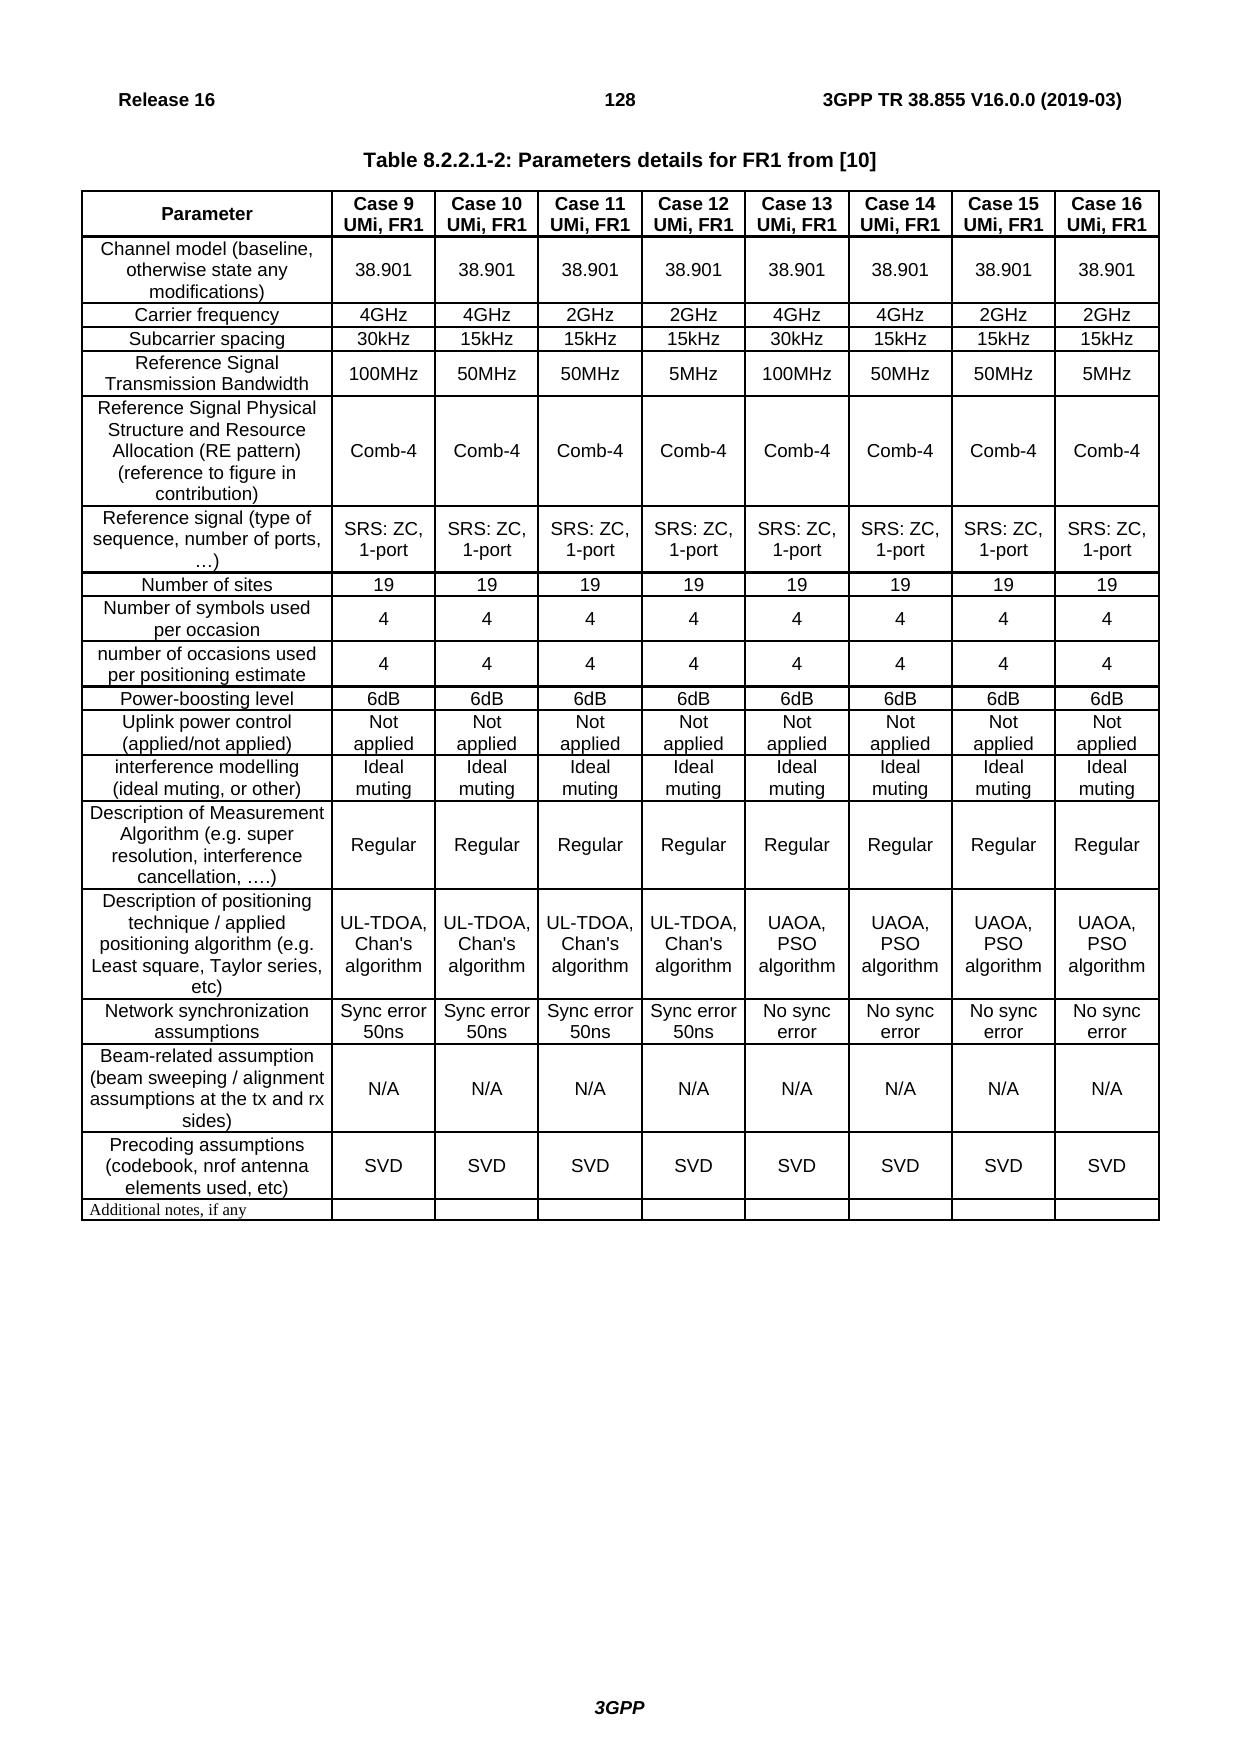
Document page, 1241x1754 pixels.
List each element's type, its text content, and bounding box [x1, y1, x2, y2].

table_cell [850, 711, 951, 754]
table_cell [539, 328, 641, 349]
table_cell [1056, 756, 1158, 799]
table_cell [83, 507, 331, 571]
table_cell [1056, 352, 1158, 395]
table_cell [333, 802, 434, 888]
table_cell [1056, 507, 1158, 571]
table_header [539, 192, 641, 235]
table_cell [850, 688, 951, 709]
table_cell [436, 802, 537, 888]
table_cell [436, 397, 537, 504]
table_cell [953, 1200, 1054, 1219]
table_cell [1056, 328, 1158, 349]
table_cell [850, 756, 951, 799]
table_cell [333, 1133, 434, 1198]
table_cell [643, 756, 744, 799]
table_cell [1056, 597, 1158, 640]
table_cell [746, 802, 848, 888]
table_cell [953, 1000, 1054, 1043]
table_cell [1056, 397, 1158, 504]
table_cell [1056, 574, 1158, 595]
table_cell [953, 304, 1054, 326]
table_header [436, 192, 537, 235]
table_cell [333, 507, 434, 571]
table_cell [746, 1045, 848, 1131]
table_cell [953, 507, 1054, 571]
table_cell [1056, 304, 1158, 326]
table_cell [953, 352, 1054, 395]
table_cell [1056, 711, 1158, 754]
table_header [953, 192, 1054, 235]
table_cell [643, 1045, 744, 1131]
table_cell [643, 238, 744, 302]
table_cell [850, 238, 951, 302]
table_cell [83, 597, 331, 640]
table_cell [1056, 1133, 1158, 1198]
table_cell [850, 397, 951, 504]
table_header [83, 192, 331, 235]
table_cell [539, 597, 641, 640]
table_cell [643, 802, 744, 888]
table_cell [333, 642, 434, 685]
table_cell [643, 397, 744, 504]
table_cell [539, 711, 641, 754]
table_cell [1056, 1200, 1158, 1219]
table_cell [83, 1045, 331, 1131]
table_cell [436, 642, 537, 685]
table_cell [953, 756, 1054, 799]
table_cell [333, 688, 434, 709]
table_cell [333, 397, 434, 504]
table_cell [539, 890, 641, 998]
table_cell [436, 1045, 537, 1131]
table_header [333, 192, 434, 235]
text Table 8.2.2.1-2: Parameters details for FR1 from [10] [118, 147, 1122, 171]
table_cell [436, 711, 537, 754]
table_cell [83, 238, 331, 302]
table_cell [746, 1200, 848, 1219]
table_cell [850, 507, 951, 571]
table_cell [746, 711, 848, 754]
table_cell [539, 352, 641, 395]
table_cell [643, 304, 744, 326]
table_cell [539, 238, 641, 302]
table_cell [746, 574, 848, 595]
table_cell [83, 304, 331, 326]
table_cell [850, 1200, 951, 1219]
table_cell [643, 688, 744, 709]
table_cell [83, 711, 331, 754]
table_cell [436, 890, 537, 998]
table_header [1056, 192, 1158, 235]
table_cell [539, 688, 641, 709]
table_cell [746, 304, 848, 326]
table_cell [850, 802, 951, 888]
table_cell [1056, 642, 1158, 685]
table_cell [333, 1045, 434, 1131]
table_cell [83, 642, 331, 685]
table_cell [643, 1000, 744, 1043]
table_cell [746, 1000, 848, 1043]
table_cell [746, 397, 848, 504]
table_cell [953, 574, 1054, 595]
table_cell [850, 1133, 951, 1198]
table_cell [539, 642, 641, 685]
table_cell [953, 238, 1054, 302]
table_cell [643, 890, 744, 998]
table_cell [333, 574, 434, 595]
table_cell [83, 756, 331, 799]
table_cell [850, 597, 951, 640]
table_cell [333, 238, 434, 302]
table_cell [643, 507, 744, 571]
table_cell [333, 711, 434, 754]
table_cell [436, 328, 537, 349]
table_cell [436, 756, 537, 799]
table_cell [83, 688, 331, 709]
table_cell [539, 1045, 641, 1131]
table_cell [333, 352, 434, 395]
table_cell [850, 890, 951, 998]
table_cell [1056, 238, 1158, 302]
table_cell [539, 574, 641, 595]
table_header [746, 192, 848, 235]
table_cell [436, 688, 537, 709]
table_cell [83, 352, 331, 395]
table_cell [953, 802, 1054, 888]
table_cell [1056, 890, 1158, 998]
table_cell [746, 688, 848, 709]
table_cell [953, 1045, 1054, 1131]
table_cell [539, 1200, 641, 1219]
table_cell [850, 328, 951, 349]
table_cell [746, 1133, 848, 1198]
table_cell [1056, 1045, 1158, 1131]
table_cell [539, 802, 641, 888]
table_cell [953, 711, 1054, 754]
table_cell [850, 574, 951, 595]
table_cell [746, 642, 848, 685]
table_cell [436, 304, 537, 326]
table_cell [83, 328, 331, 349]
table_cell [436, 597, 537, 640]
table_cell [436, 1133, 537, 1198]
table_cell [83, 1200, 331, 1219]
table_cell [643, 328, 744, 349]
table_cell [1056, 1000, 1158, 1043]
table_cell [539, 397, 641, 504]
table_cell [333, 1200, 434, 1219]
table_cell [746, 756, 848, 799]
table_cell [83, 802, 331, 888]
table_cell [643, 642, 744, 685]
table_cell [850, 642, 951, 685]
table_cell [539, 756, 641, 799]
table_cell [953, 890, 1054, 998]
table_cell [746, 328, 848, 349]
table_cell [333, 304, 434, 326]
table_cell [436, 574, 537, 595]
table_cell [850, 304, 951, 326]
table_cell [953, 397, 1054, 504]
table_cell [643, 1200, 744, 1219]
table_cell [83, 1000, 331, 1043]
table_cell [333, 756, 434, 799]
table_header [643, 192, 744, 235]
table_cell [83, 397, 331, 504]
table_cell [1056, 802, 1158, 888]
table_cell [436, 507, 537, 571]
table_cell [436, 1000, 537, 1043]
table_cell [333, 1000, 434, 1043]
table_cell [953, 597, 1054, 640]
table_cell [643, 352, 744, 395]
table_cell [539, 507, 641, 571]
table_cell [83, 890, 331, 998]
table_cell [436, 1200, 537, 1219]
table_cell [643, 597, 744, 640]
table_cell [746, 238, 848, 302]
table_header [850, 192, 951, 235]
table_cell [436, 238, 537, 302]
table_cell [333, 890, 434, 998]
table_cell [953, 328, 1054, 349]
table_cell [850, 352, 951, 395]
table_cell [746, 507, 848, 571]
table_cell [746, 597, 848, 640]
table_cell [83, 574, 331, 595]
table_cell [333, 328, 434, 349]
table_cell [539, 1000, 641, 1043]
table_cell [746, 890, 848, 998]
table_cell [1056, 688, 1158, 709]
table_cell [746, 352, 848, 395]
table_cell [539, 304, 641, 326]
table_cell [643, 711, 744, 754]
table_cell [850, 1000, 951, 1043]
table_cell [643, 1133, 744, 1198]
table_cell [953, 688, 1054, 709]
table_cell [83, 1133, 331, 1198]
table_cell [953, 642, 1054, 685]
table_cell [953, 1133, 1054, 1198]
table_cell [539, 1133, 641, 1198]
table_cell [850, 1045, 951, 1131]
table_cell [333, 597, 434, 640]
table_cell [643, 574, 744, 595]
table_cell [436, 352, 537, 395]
